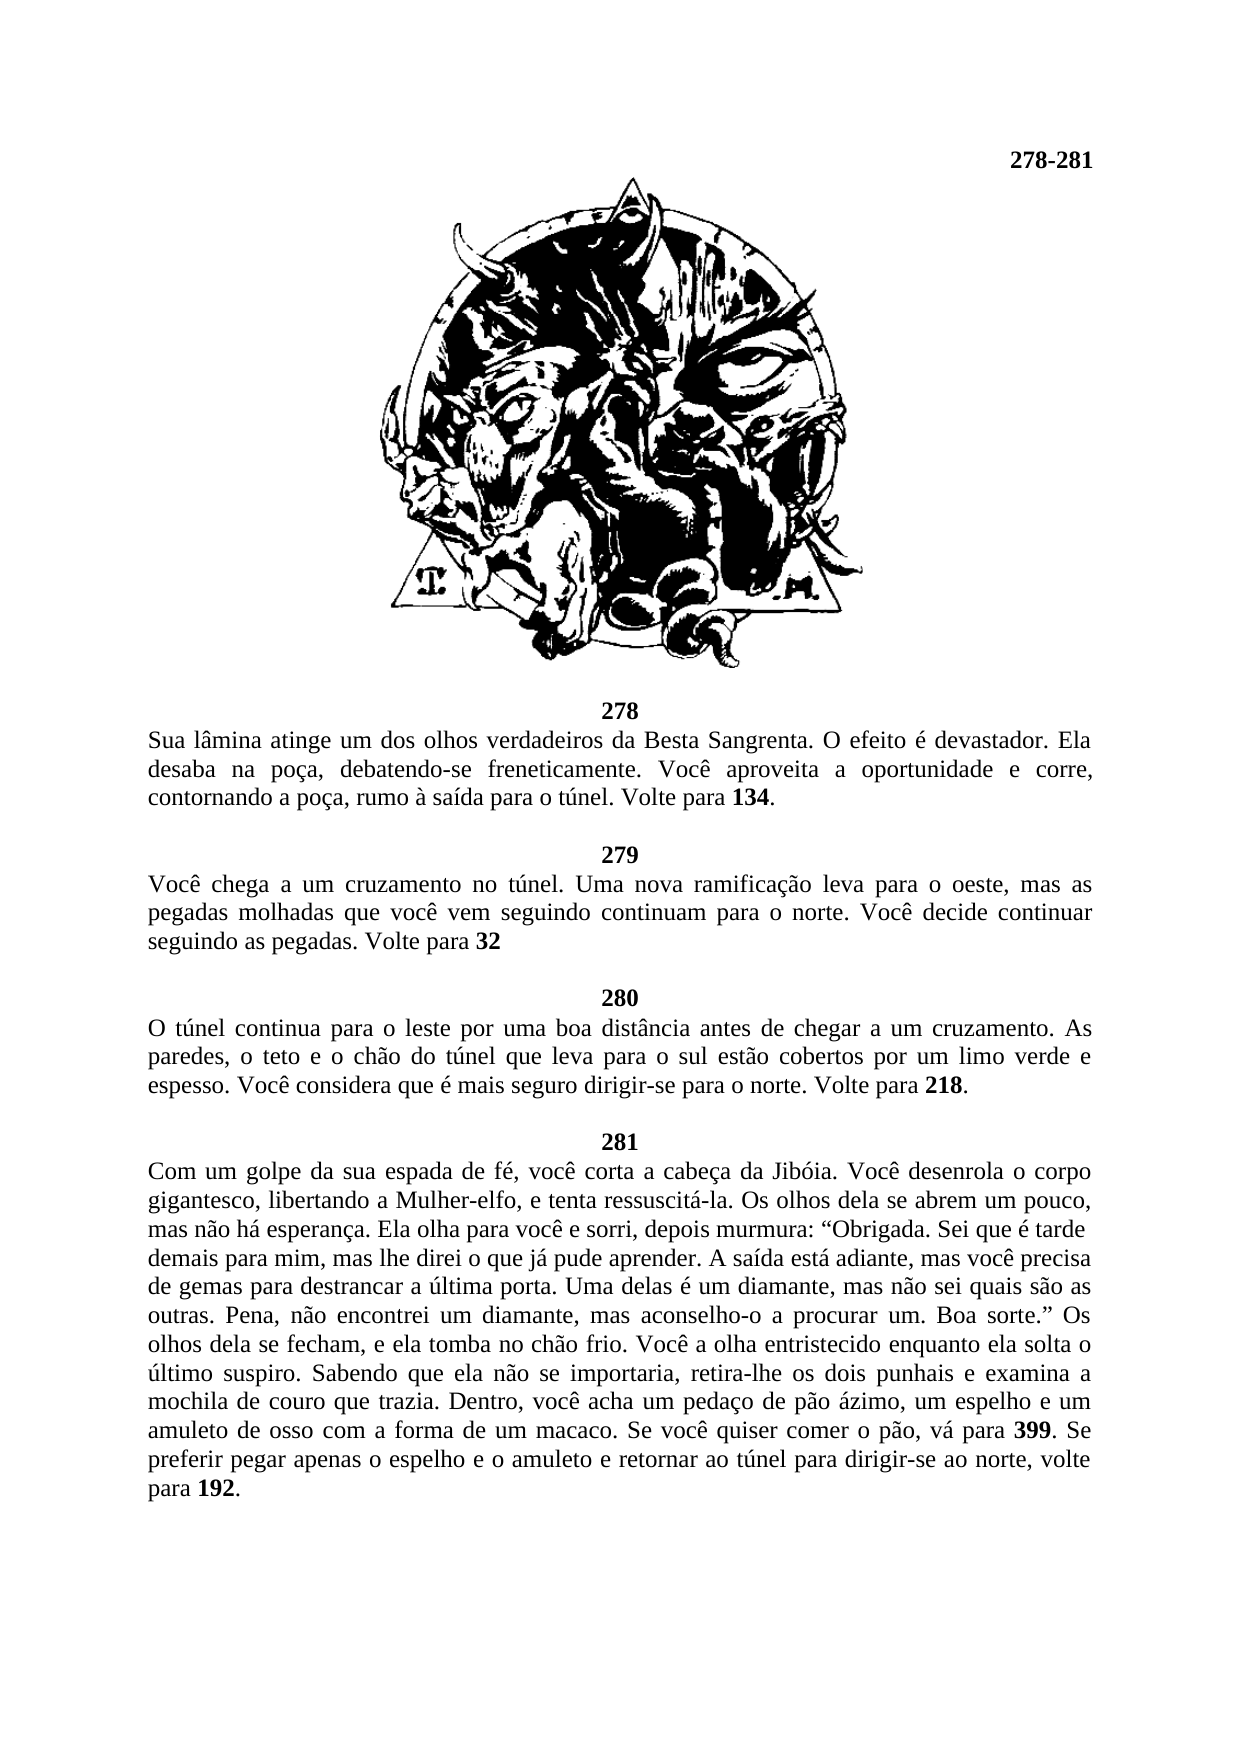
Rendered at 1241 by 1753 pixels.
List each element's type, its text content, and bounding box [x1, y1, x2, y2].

subtitle 281 [601, 1128, 1240, 1156]
text Sua lâmina atinge um dos olhos verdadeiros da Besta Sangrenta. O efeito é devastador. Ela desaba na poça, debatendo-se freneticamente. Você aproveita a oportunidade e corre, contornando a poça, rumo à saída para o túnel. Volte para 134. [148, 725, 1093, 811]
subtitle 278-281 [0, 145, 1093, 174]
text Você chega a um cruzamento no túnel. Uma nova ramificação leva para o oeste, mas as pegadas molhadas que você vem seguindo continuam para o norte. Você decide continuar seguindo as pegadas. Volte para 32 [148, 869, 1093, 955]
text O túnel continua para o leste por uma boa distância antes de chegar a um cruzamento. As paredes, o teto e o chão do túnel que leva para o sul estão cobertos por um limo verde e espesso. Você considera que é mais seguro dirigir-se para o norte. Volte para 218. [148, 1013, 1093, 1099]
text Com um golpe da sua espada de fé, você corta a cabeça da Jibóia. Você desenrola o corpo gigantesco, libertando a Mulher-elfo, e tenta ressuscitá-la. Os olhos dela se abrem um pouco, mas não há esperança. Ela olha para você e sorri, depois murmura: “Obrigada. Sei que é tarde demais para mim, mas lhe direi o que já pude aprender. A saída está adiante, mas você precisa de gemas para destrancar a última porta. Uma delas é um diamante, mas não sei quais são as outras. Pena, não encontrei um diamante, mas aconselho-o a procurar um. Boa sorte.” Os olhos dela se fecham, e ela tomba no chão frio. Você a olha entristecido enquanto ela solta o último suspiro. Sabendo que ela não se importaria, retira-lhe os dois punhais e examina a mochila de couro que trazia. Dentro, você acha um pedaço de pão ázimo, um espelho e um amuleto de osso com a forma de um macaco. Se você quiser comer o pão, vá para 399. Se preferir pegar apenas o espelho e o amuleto e retornar ao túnel para dirigir-se ao norte, volte para 192. [148, 1156, 1094, 1501]
subtitle 280 [601, 984, 1240, 1013]
picture [379, 177, 863, 668]
subtitle 279 [601, 840, 1240, 869]
text 278 [601, 696, 1240, 725]
